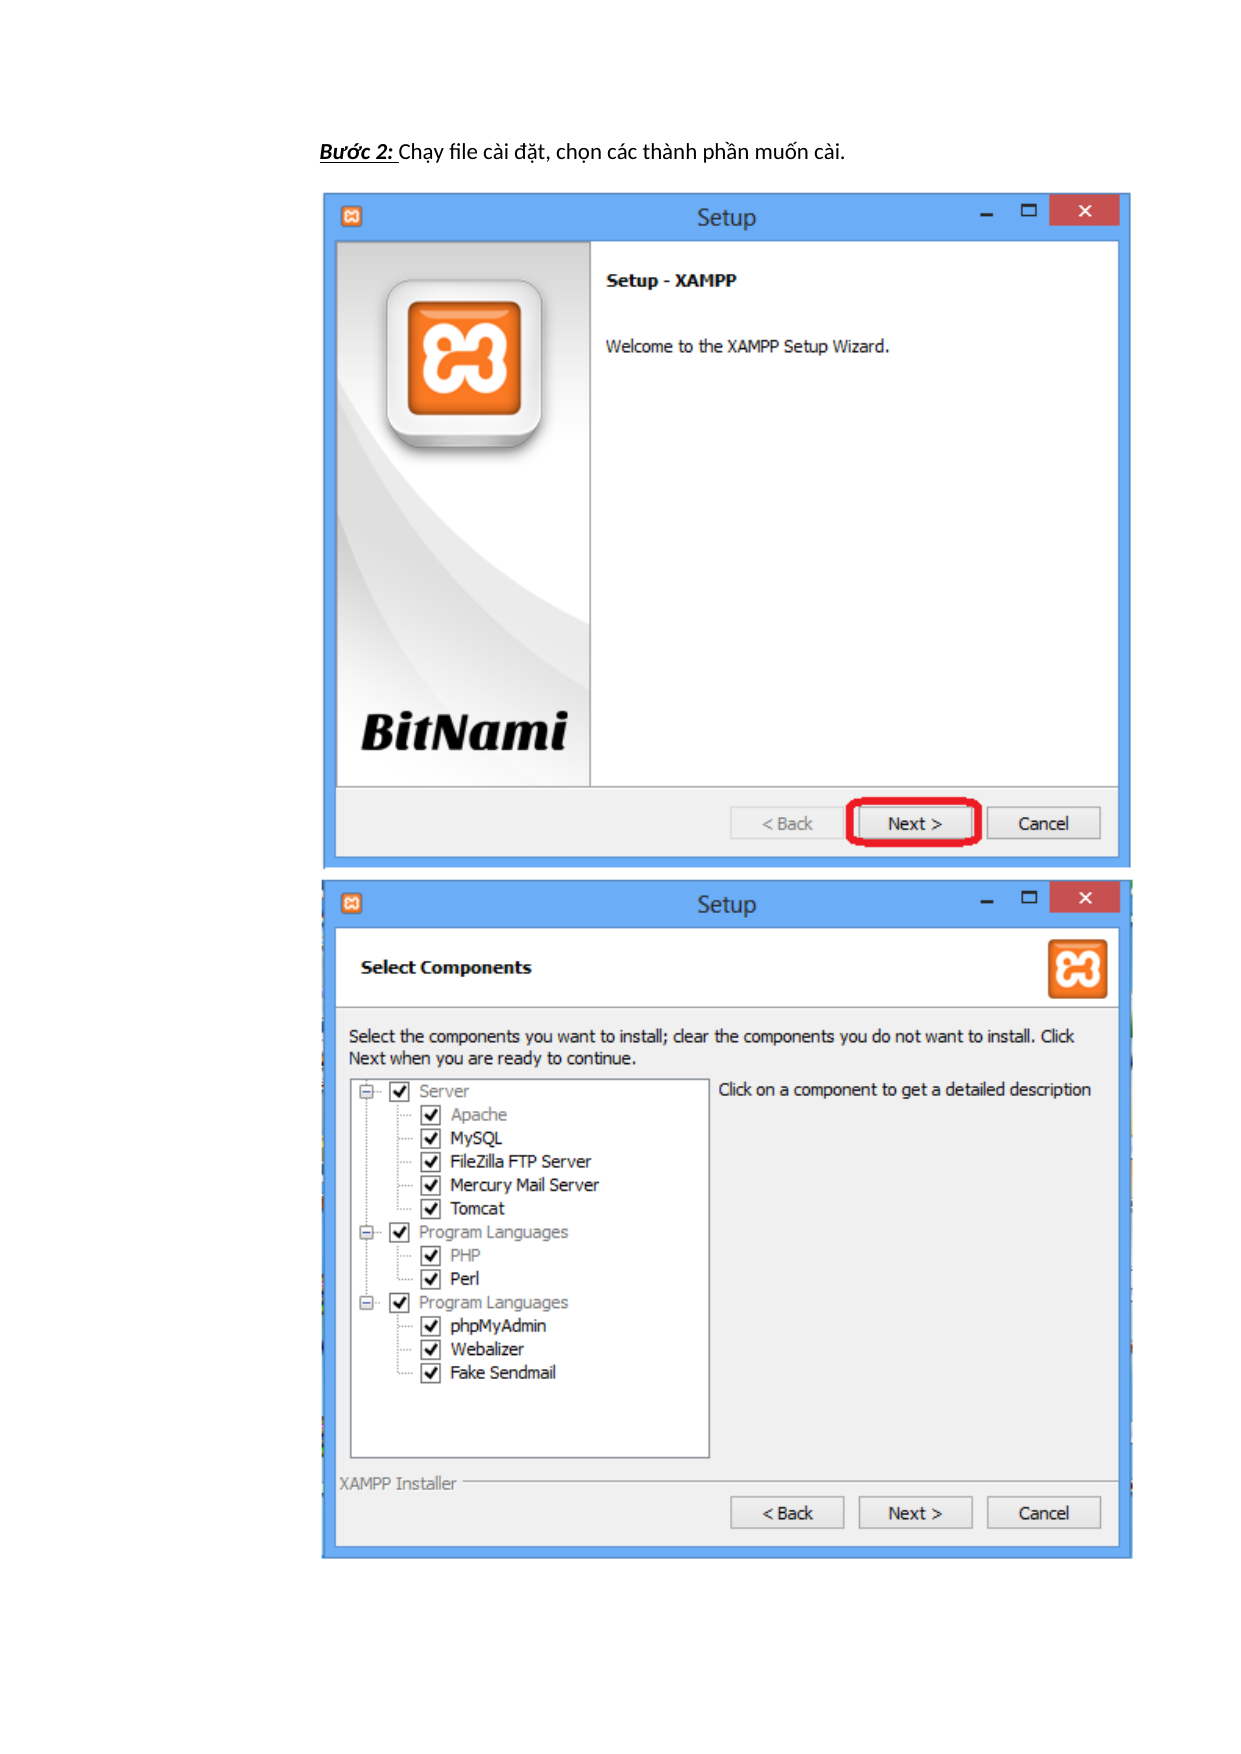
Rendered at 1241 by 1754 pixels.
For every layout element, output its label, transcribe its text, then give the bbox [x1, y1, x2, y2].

picture [319, 877, 1135, 1562]
picture [319, 190, 1134, 874]
text Bước 2: Chạy file cài đặt, chọn các thành phần muốn cài. [319, 137, 1122, 165]
